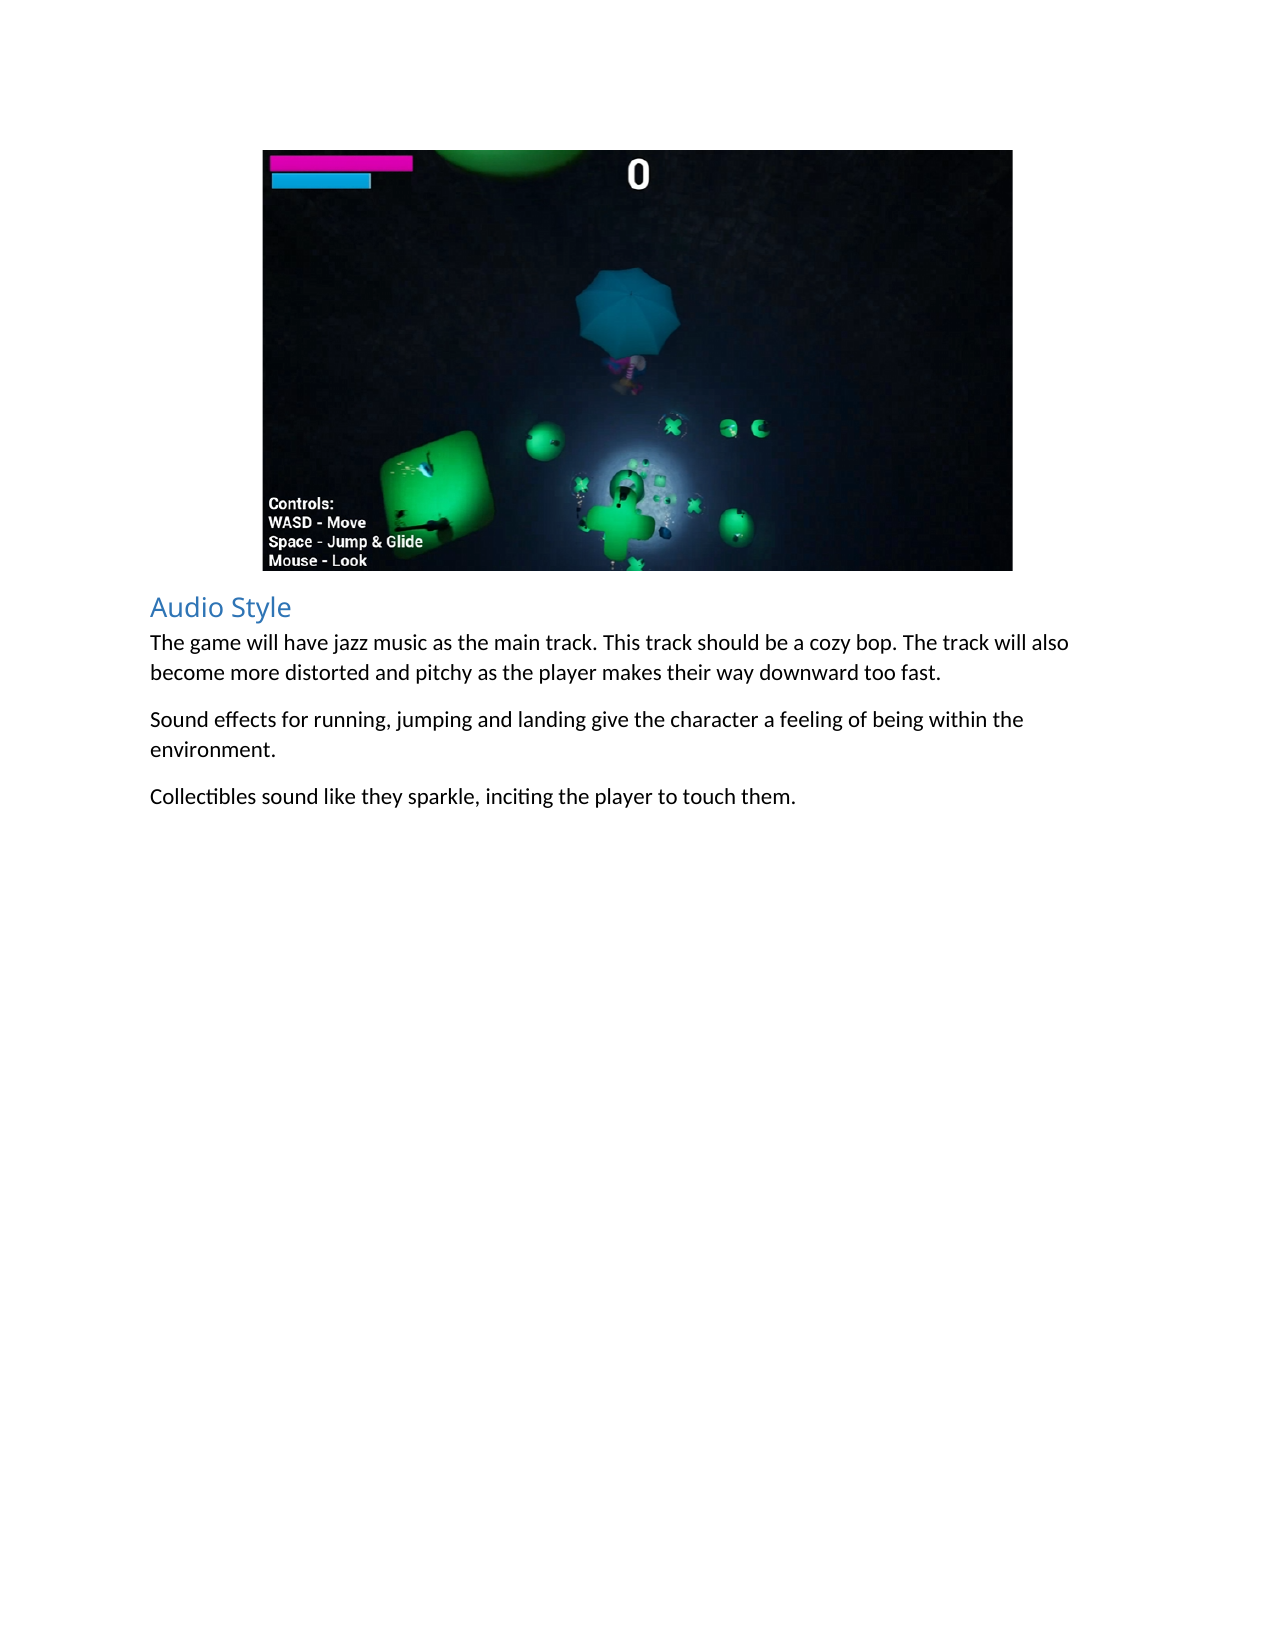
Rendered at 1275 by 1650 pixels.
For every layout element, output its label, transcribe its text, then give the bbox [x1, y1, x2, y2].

text Collectibles sound like they sparkle, inciting the player to touch them. [150, 782, 1125, 810]
subtitle Audio Style [150, 588, 1125, 625]
text Sound effects for running, jumping and landing give the character a feeling of being within the environment. [150, 705, 1125, 763]
text The game will have jazz music as the main track. This track should be a cozy bop. The track will also become more distorted and pitchy as the player makes their way downward too fast. [150, 628, 1125, 686]
